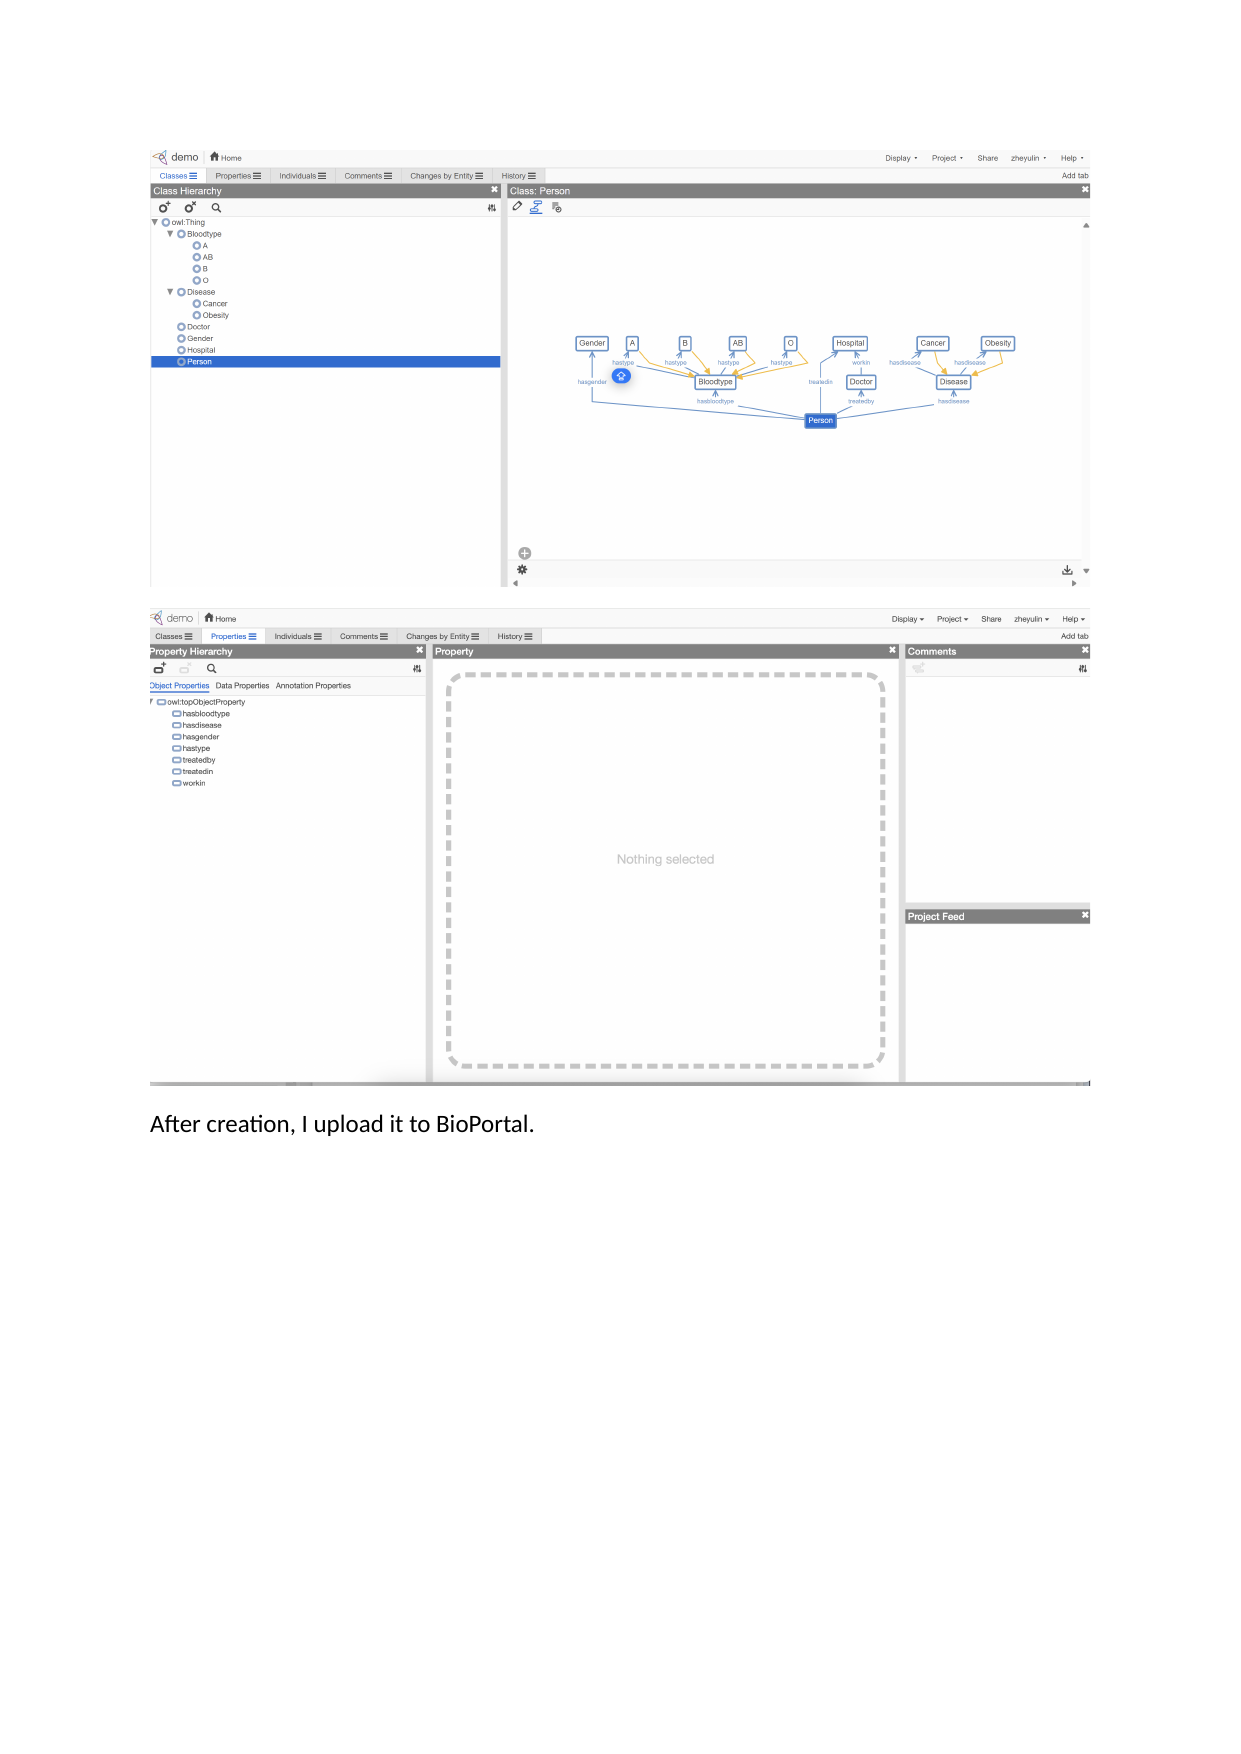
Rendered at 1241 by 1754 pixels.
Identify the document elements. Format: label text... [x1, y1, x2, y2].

picture [150, 150, 1091, 587]
picture [150, 608, 1091, 1086]
text After creation, I upload it to BioPortal. [150, 1108, 1090, 1138]
